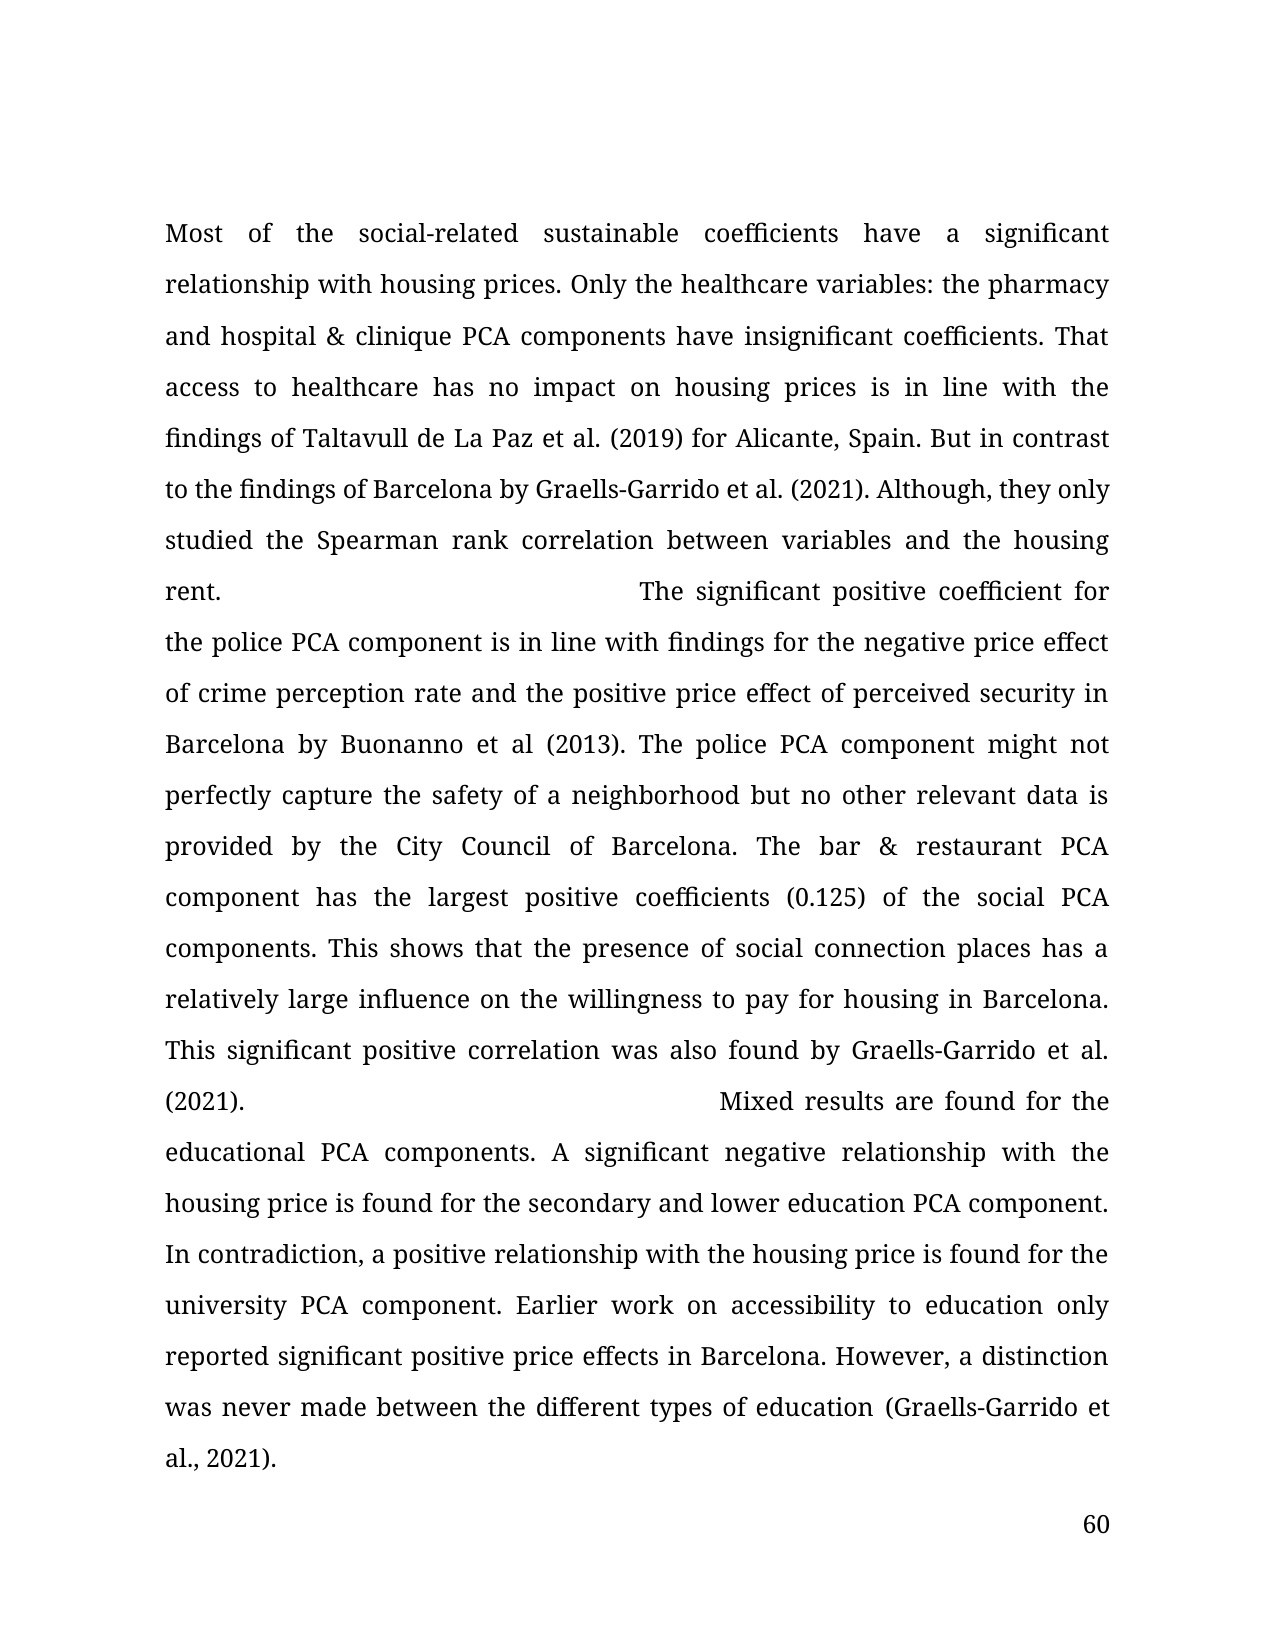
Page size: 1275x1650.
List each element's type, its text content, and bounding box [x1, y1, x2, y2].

text Most of the social-related sustainable coefficients have a significant relationship with housing prices. Only the healthcare variables: the pharmacy and hospital & clinique PCA components have insignificant coefficients. That access to healthcare has no impact on housing prices is in line with the findings of Taltavull de La Paz et al. for Alicante, Spain. But in contrast to the findings of Barcelona by Graells-Garrido et al. . Although, they only studied the Spearman rank correlation between variables and the housing rent. The significant positive coefficient for the police PCA component is in line with findings for the negative price effect of crime perception rate and the positive price effect of perceived security in Barcelona by Buonanno et al . The police PCA component might not perfectly capture the safety of a neighborhood but no other relevant data is provided by the City Council of Barcelona. The bar & restaurant PCA component has the largest positive coefficients (0.125) of the social PCA components. This shows that the presence of social connection places has a relatively large influence on the willingness to pay for housing in Barcelona. This significant positive correlation was also found by Graells-Garrido et al. . Mixed results are found for the educational PCA components. A significant negative relationship with the housing price is found for the secondary and lower education PCA component. In contradiction, a positive relationship with the housing price is found for the university PCA component. Earlier work on accessibility to education only reported significant positive price effects in Barcelona. However, a distinction was never made between the different types of education . [165, 216, 1110, 1475]
